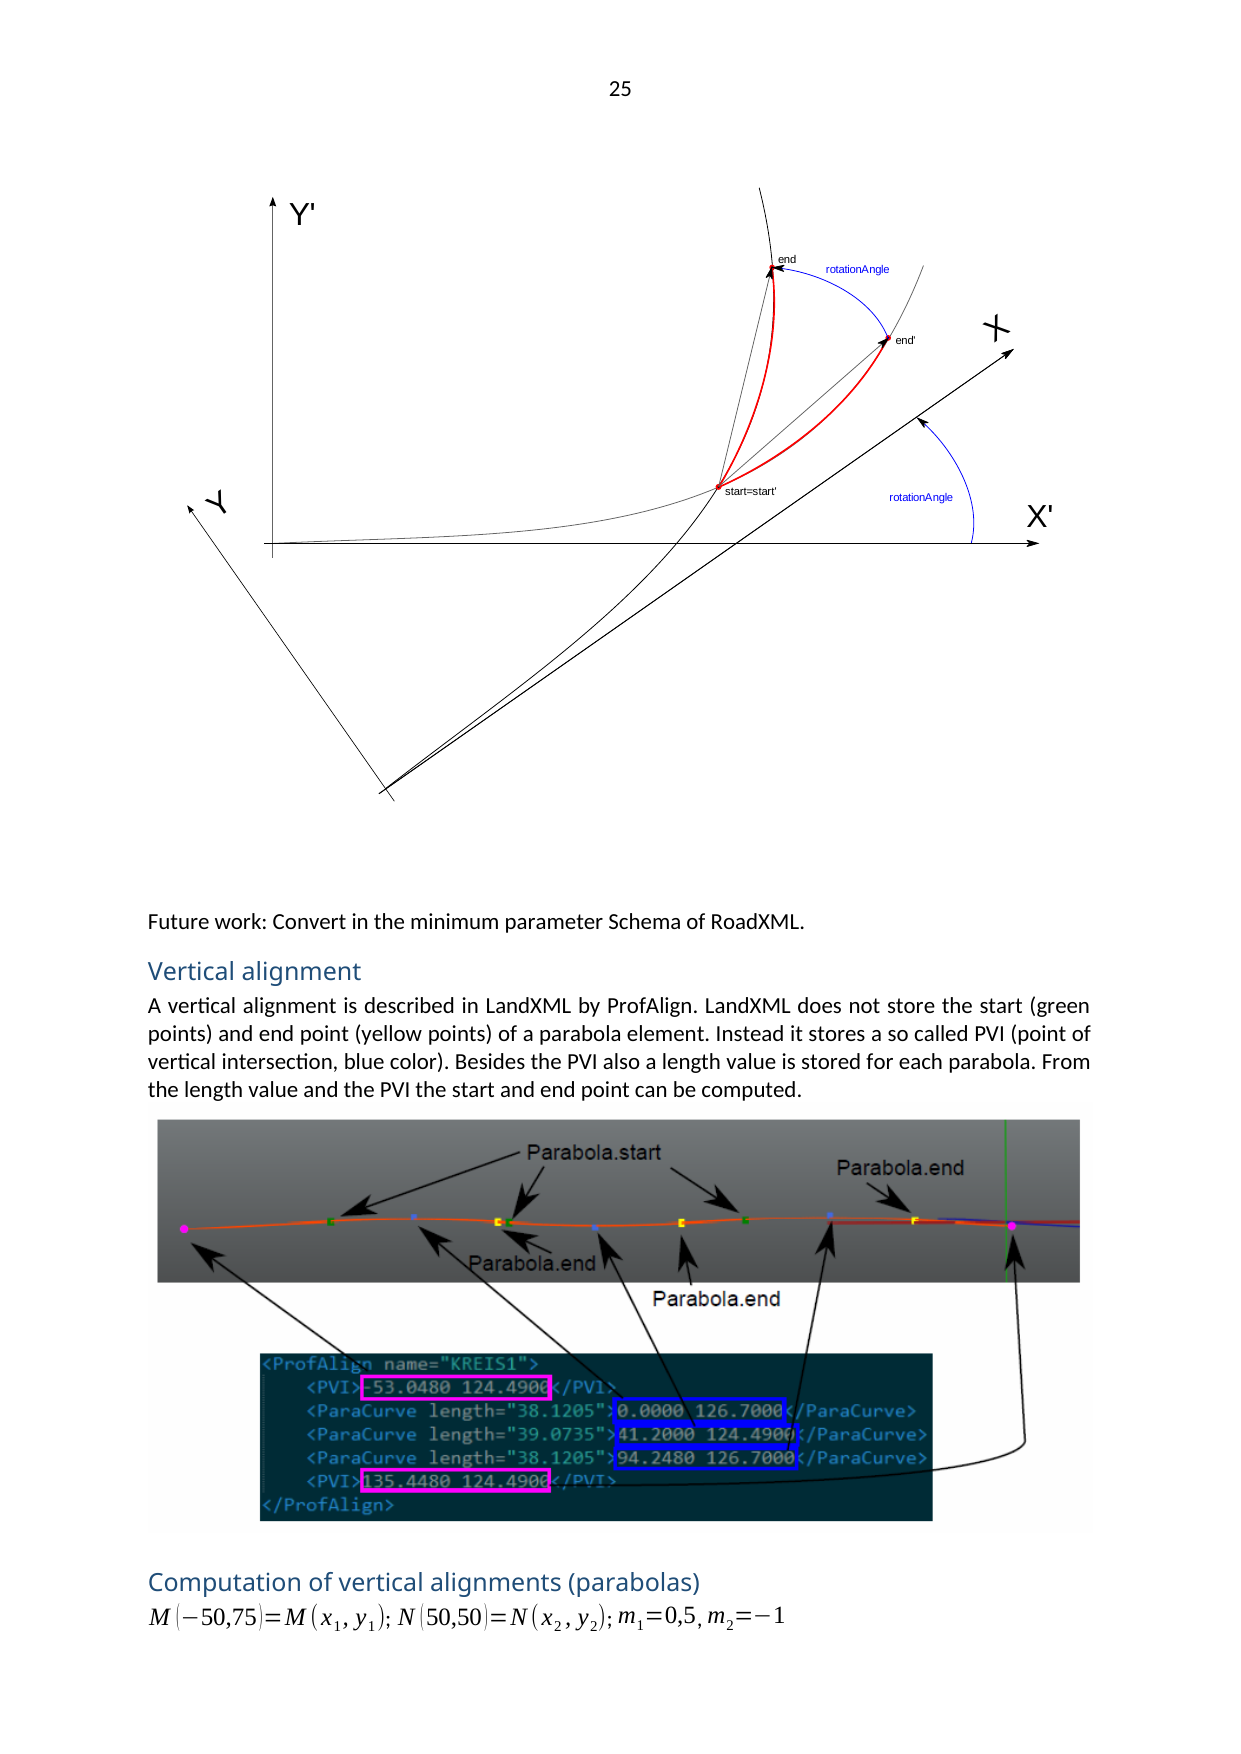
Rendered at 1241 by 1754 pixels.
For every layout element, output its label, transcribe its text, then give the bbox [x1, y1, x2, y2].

text Future work: Convert in the minimum parameter Schema of RoadXML. [148, 907, 1093, 935]
subtitle Vertical alignment [148, 954, 1093, 988]
text ; ; , [148, 1601, 1093, 1634]
subtitle Computation of vertical alignments (parabolas) [148, 1565, 1093, 1599]
picture [147, 1102, 1093, 1533]
text A vertical alignment is described in LandXML by ProfAlign. LandXML does not store the start (green points) and end point (yellow points) of a parabola element. Instead it stores a so called PVI (point of vertical intersection, blue color). Besides the PVI also a length value is stored for each parabola. From the length value and the PVI the start and end point can be computed. [148, 991, 1093, 1102]
